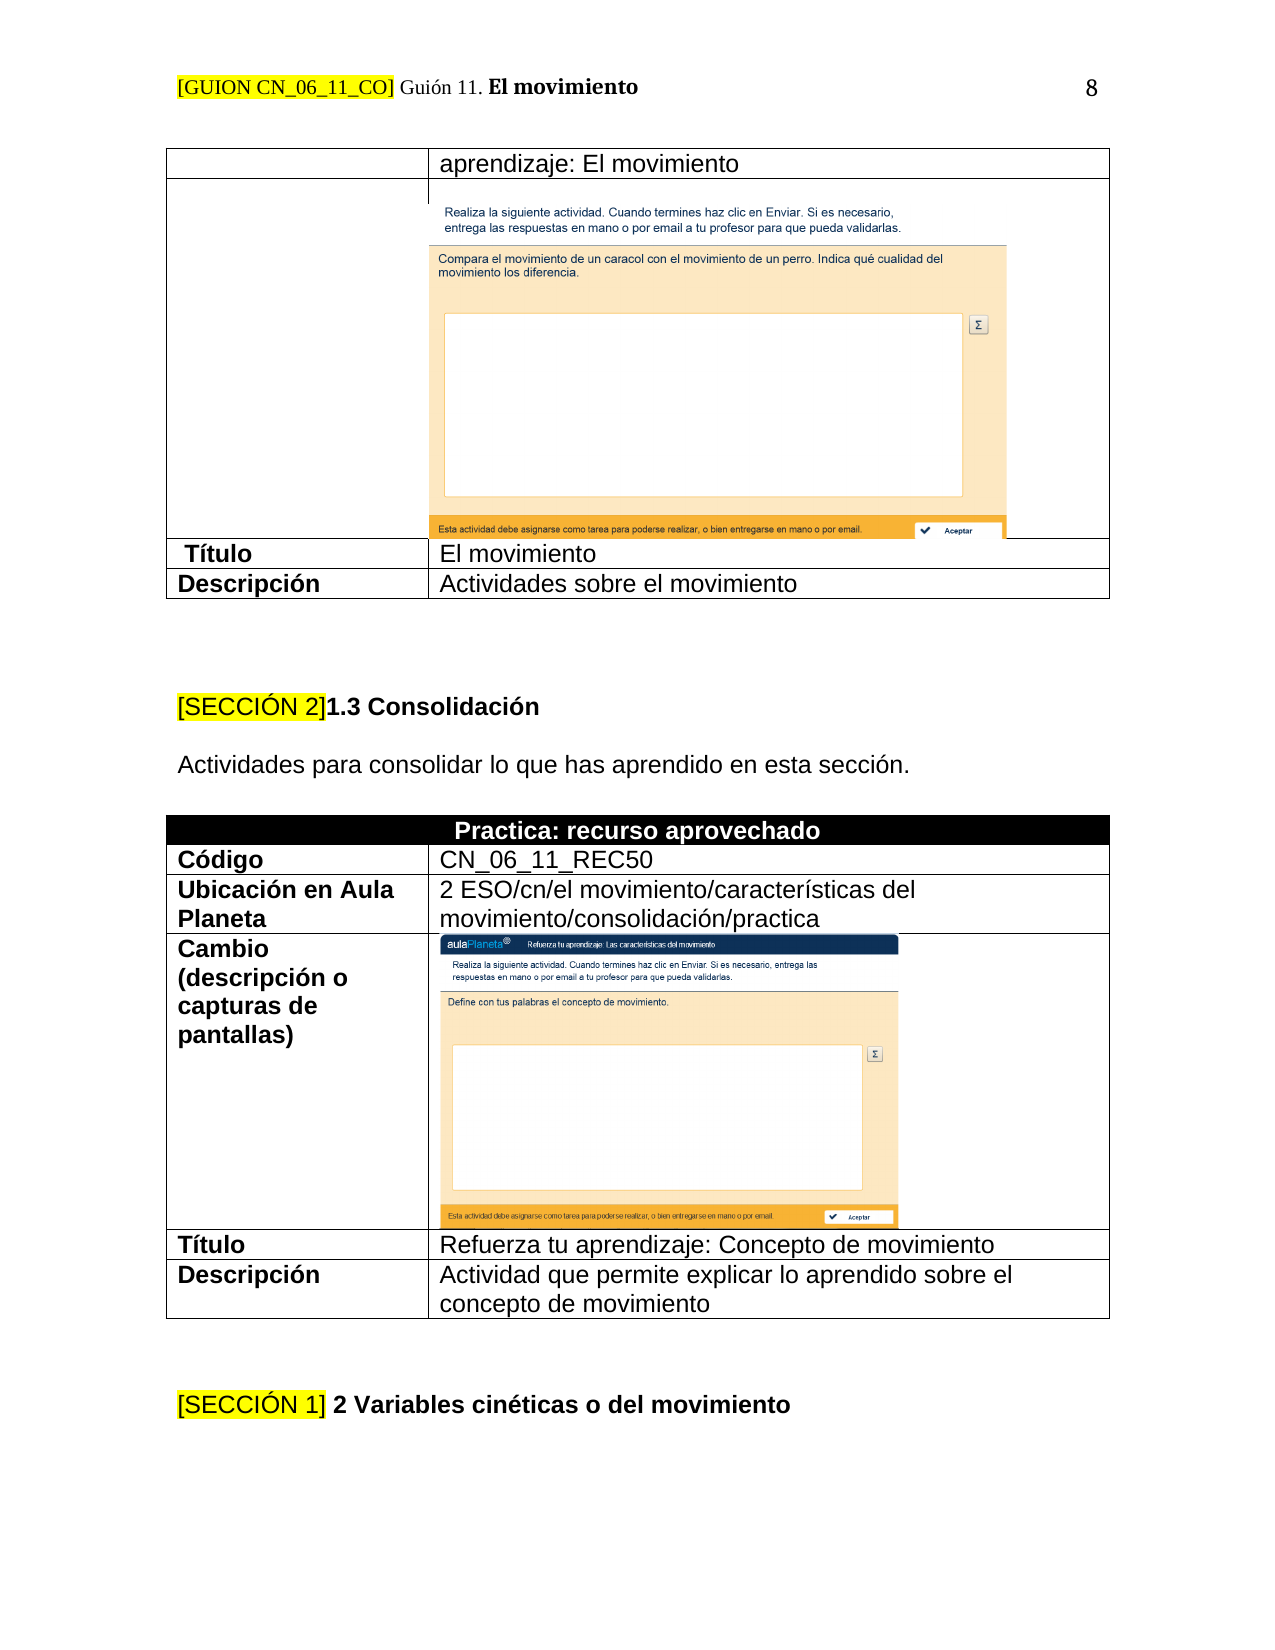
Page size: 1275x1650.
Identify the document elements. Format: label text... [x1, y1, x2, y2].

table_cell [429, 934, 439, 1229]
text [SECCIÓN 2]1.3 Consolidación [177, 692, 1098, 721]
table_cell CN_06_11_REC50 [429, 845, 1109, 874]
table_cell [429, 149, 1109, 177]
picture [428, 204, 1007, 539]
table_cell Actividades sobre el movimiento [429, 569, 1109, 598]
table_cell Cambio (descripción o capturas de pantallas) [167, 934, 428, 1229]
text Actividades para consolidar lo que has aprendido en esta sección. [177, 750, 1098, 779]
table_cell Título [167, 1230, 428, 1259]
table_cell Refuerza tu aprendizaje: Concepto de movimiento [429, 1230, 1109, 1259]
table_cell Descripción [167, 569, 428, 598]
table_cell [899, 934, 1109, 1229]
table_cell Ubicación en Aula Planeta [167, 875, 428, 933]
table_cell Actividad que permite explicar lo aprendido sobre el concepto de movimiento [429, 1260, 1109, 1317]
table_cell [167, 149, 428, 177]
table_cell Descripción [167, 1260, 428, 1317]
table_cell [429, 179, 1109, 538]
table_cell El movimiento [429, 539, 1109, 568]
table_header Practica: recurso aprovechado [167, 816, 1109, 844]
table_cell 2 ESO/cn/el movimiento/características del movimiento/consolidación/practica [429, 875, 1109, 933]
picture [439, 933, 899, 1229]
text [SECCIÓN 1] 2 Variables cinéticas o del movimiento [177, 1383, 1098, 1419]
table_cell Código [167, 845, 428, 874]
table_cell [167, 179, 428, 538]
table_cell Título [167, 539, 428, 568]
